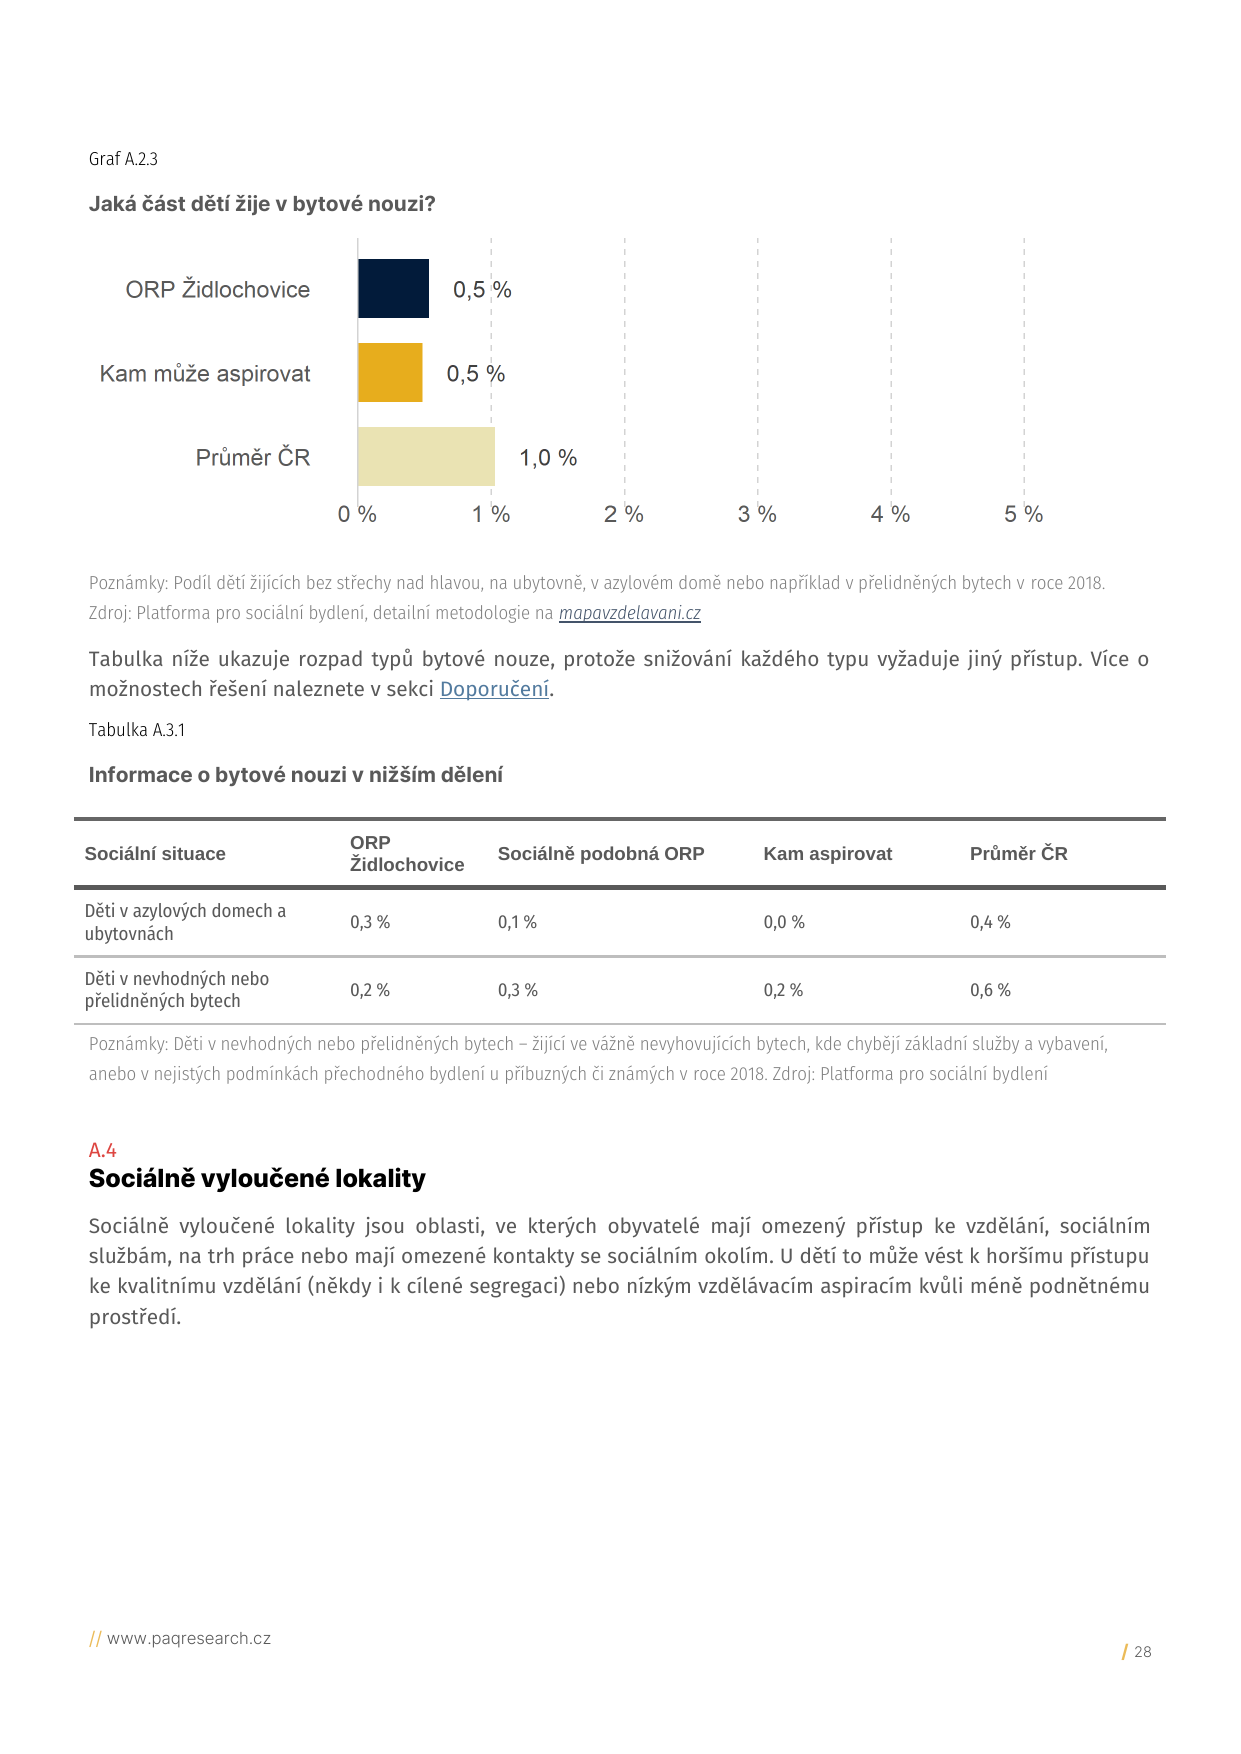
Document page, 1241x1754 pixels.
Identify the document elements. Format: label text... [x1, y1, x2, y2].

table_cell 0,3 % [487, 958, 753, 1023]
text Tabulka A.3.1 [89, 718, 1152, 741]
table_header Sociálně podobná ORP [487, 821, 753, 885]
table_cell 0,0 % [753, 890, 959, 955]
table_header ORP Židlochovice [340, 821, 487, 885]
text Poznámky: Podíl dětí žijících bez střechy nad hlavou, na ubytovně, v azylovém domě nebo například v přelidněných bytech v roce 2018. Zdroj: Platforma pro sociální bydlení, detailní metodologie na mapavzdelavani.cz [89, 564, 1152, 625]
table_header Sociální situace [74, 821, 339, 885]
text Tabulka níže ukazuje rozpad typů bytové nouze, protože snižování každého typu vyžaduje jiný přístup. Více o možnostech řešení naleznete v sekci Doporučení. [89, 641, 1152, 702]
table_header Průměr ČR [960, 821, 1166, 885]
table_cell 0,2 % [340, 958, 487, 1023]
text Jaká část dětí žije v bytové nouzi? [89, 186, 1152, 216]
text Informace o bytové nouzi v nižším dělení [89, 757, 1152, 787]
table_cell Děti v nevhodných nebo přelidněných bytech [74, 958, 339, 1023]
subtitle Sociálně vyloučené lokality [89, 1163, 1152, 1193]
text Poznámky: Děti v nevhodných nebo přelidněných bytech – žijící ve vážně nevyhovujících bytech, kde chybějí základní služby a vybavení, anebo v nejistých podmínkách přechodného bydlení u příbuzných či známých v roce 2018. Zdroj: Platforma pro sociální bydlení [89, 1025, 1152, 1086]
text Sociálně vyloučené lokality jsou oblasti, ve kterých obyvatelé mají omezený přístup ke vzdělání, sociálním službám, na trh práce nebo mají omezené kontakty se sociálním okolím. U dětí to může vést k horšímu přístupu ke kvalitnímu vzdělání (někdy i k cílené segregaci) nebo nízkým vzdělávacím aspiracím kvůli méně podnětnému prostředí. [89, 1209, 1152, 1329]
picture [88, 216, 1139, 548]
table_cell 0,2 % [753, 958, 959, 1023]
table_cell Děti v azylových domech a ubytovnách [74, 890, 339, 955]
table_header Kam aspirovat [753, 821, 959, 885]
text A.4 [89, 1133, 1152, 1163]
text Graf A.2.3 [89, 148, 1152, 170]
table_cell 0,6 % [960, 958, 1166, 1023]
table_cell 0,1 % [487, 890, 753, 955]
table_cell 0,4 % [960, 890, 1166, 955]
table_cell 0,3 % [340, 890, 487, 955]
